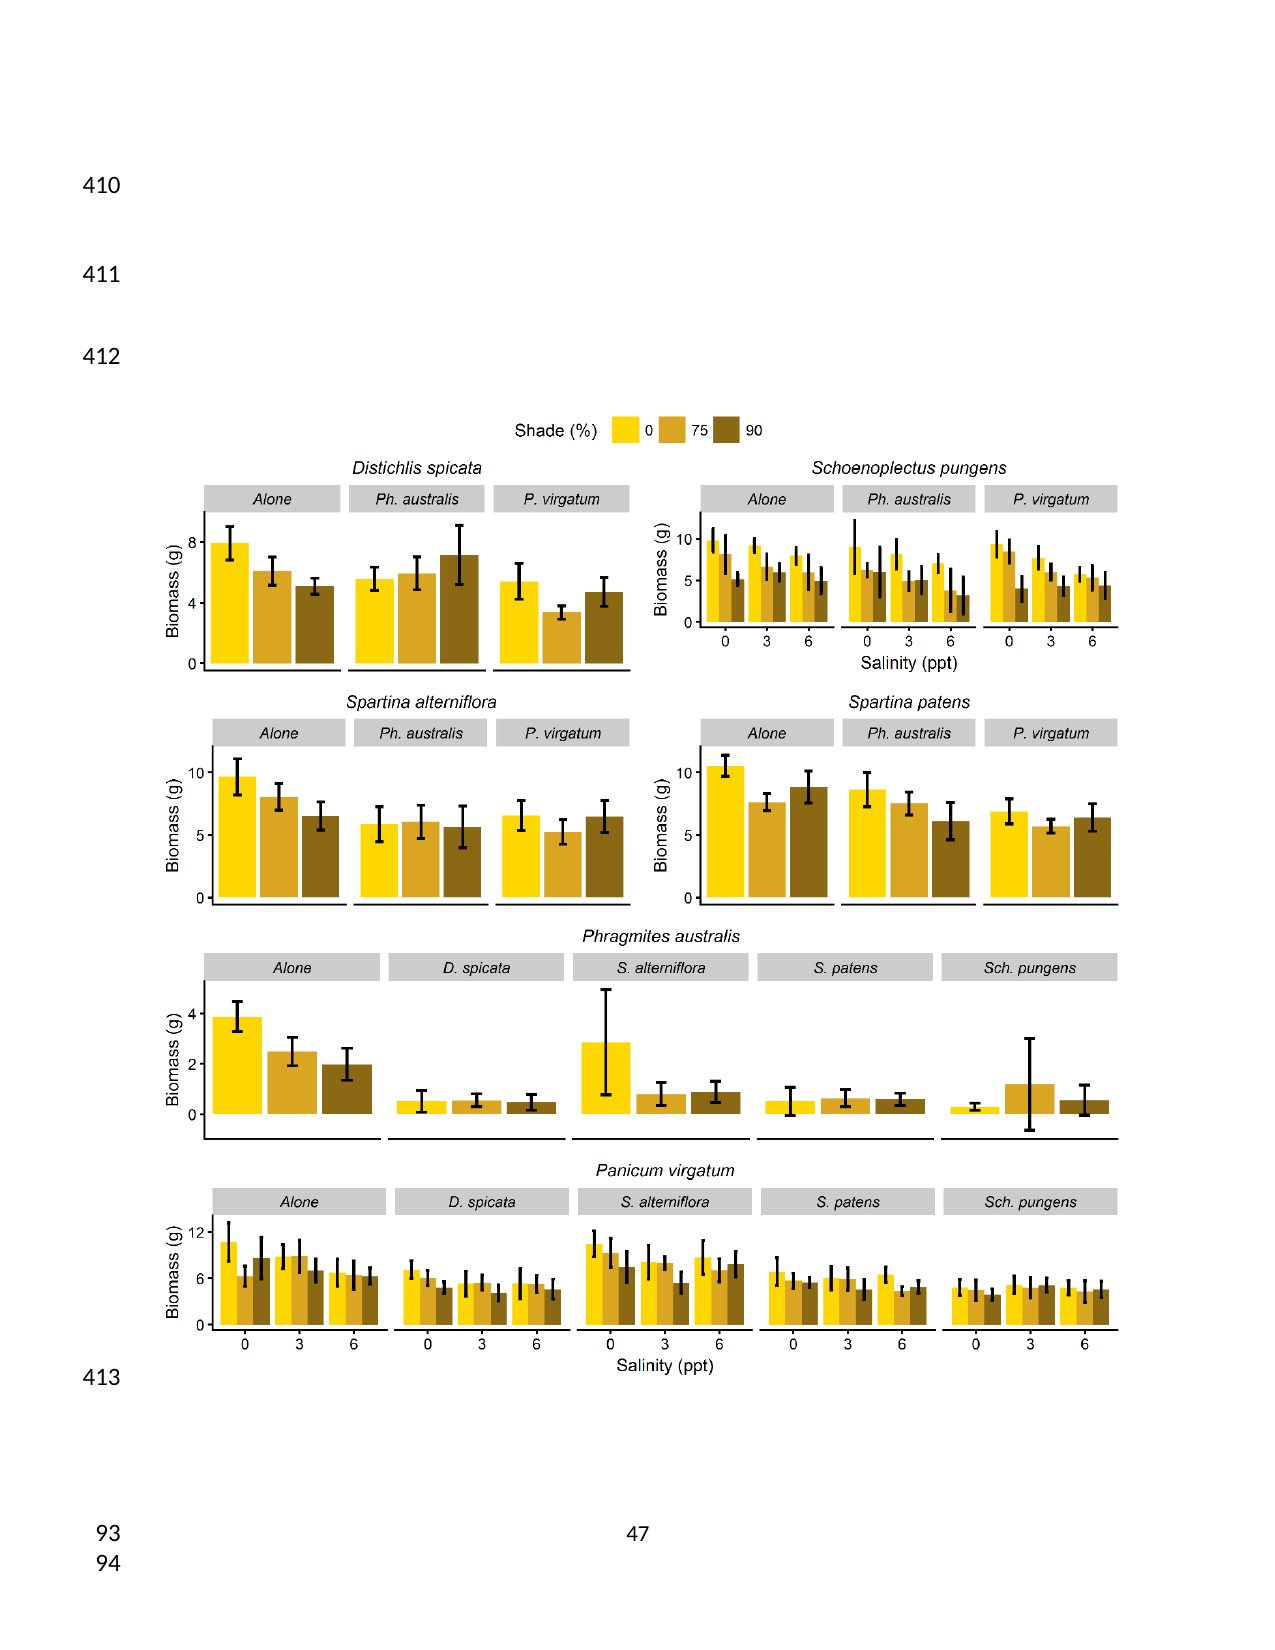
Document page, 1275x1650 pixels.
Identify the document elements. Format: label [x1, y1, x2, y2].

picture [150, 410, 1125, 1386]
